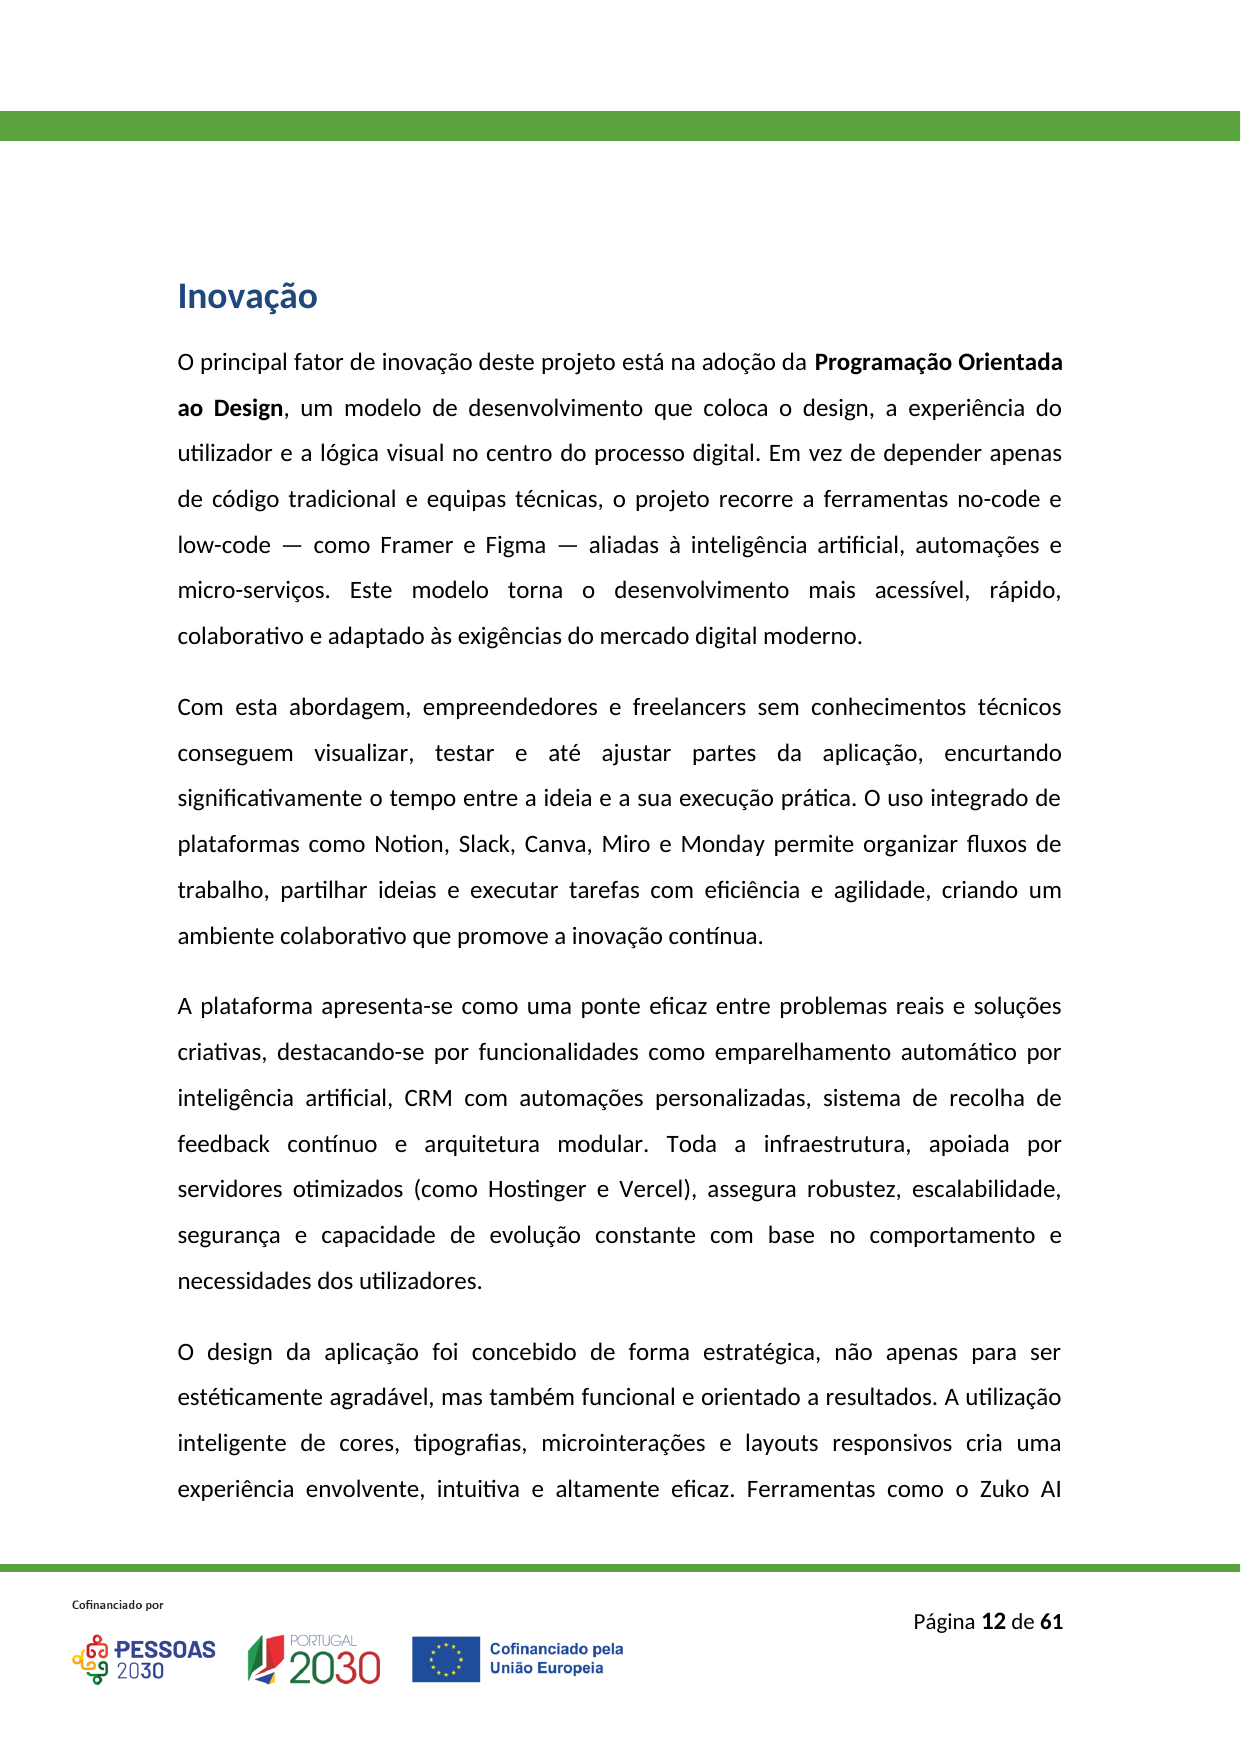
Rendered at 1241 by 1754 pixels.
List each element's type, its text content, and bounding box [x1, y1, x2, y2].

text O principal fator de inovação deste projeto está na adoção da Programação Orientada ao Design, um modelo de desenvolvimento que coloca o design, a experiência do utilizador e a lógica visual no centro do processo digital. Em vez de depender apenas de código tradicional e equipas técnicas, o projeto recorre a ferramentas no-code e low-code — como Framer e Figma — aliadas à inteligência artificial, automações e micro-serviços. Este modelo torna o desenvolvimento mais acessível, rápido, colaborativo e adaptado às exigências do mercado digital moderno. [177, 346, 1063, 651]
picture [0, 111, 1241, 141]
subtitle Inovação [177, 272, 1063, 317]
text Com esta abordagem, empreendedores e freelancers sem conhecimentos técnicos conseguem visualizar, testar e até ajustar partes da aplicação, encurtando significativamente o tempo entre a ideia e a sua execução prática. O uso integrado de plataformas como Notion, Slack, Canva, Miro e Monday permite organizar fluxos de trabalho, partilhar ideias e executar tarefas com eficiência e agilidade, criando um ambiente colaborativo que promove a inovação contínua. [177, 691, 1063, 950]
text A plataforma apresenta-se como uma ponte eficaz entre problemas reais e soluções criativas, destacando-se por funcionalidades como emparelhamento automático por inteligência artificial, CRM com automações personalizadas, sistema de recolha de feedback contínuo e arquitetura modular. Toda a infraestrutura, apoiada por servidores otimizados (como Hostinger e Vercel), assegura robustez, escalabilidade, segurança e capacidade de evolução constante com base no comportamento e necessidades dos utilizadores. [177, 991, 1063, 1295]
picture [62, 1591, 634, 1695]
picture [0, 1564, 1241, 1572]
